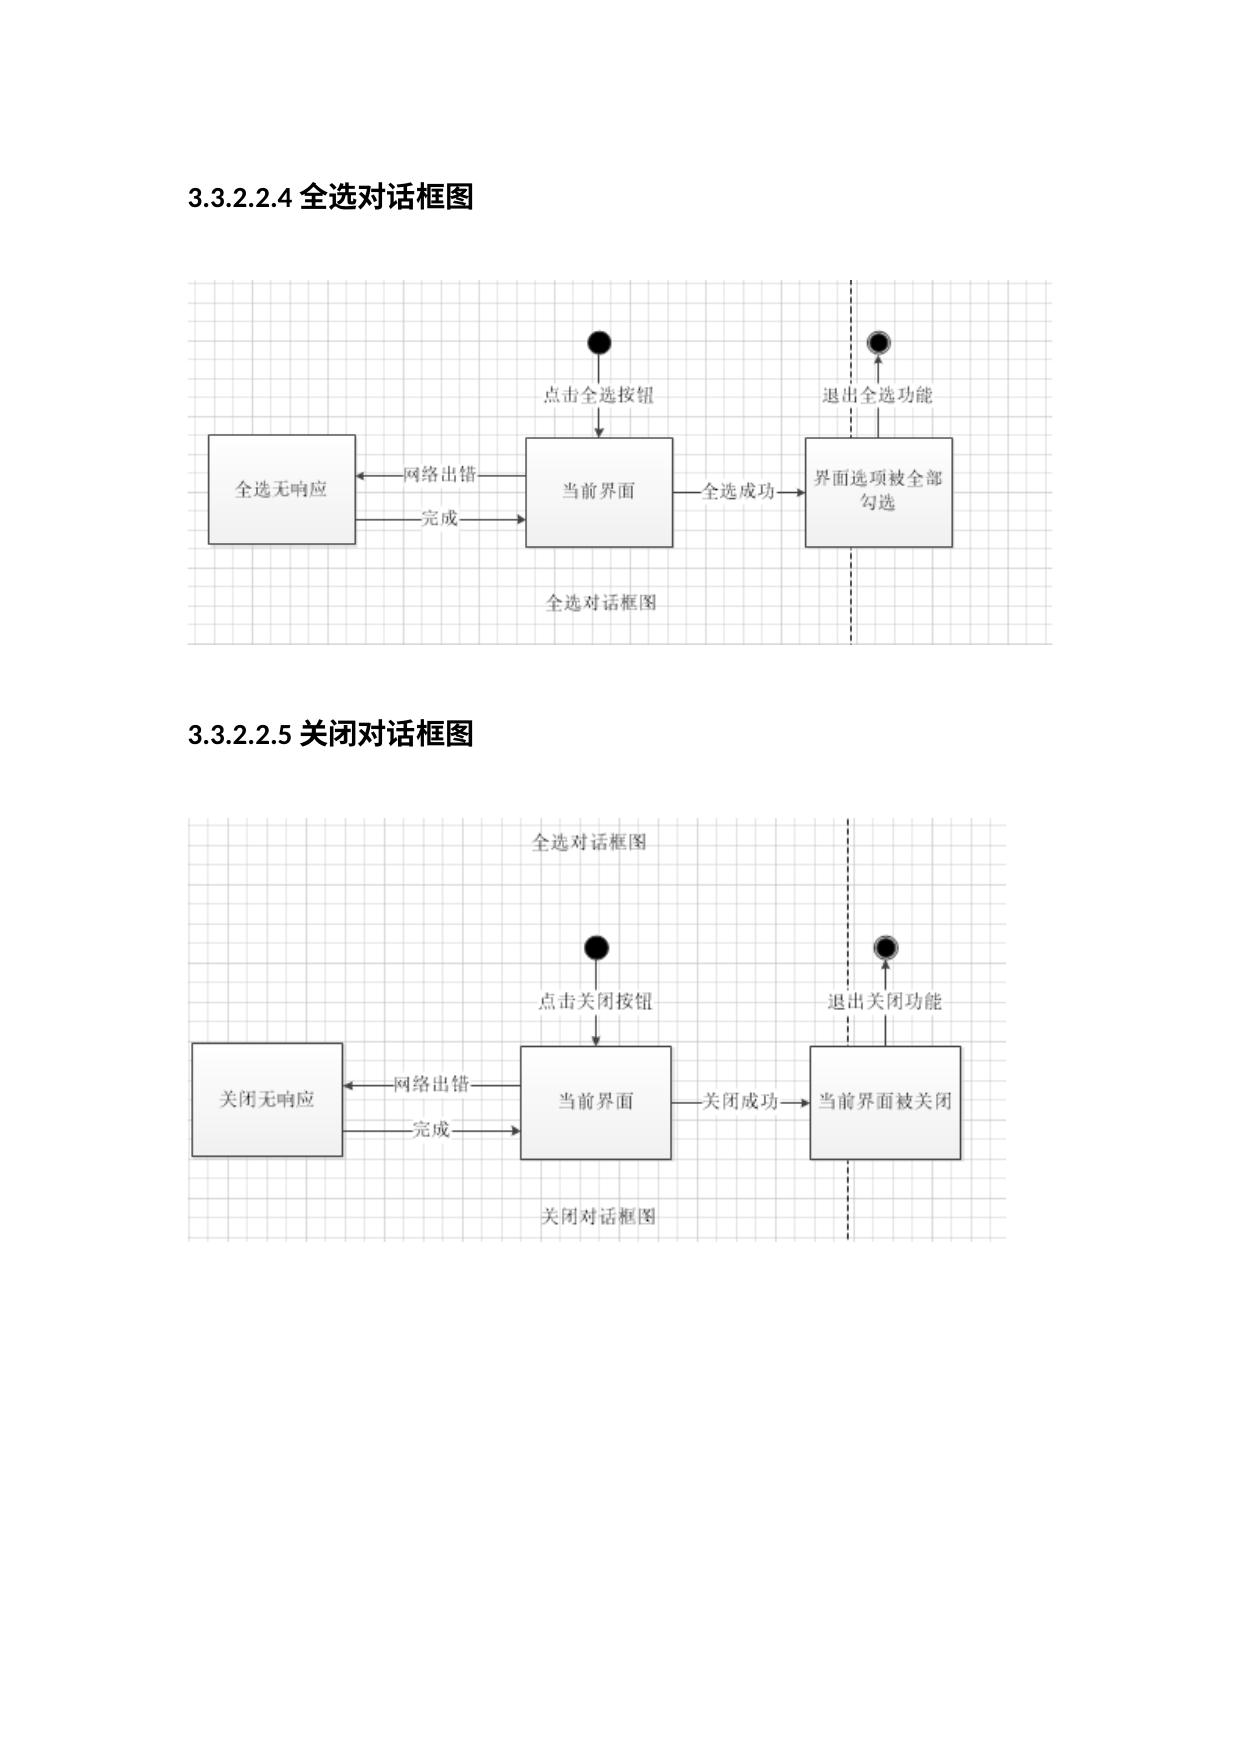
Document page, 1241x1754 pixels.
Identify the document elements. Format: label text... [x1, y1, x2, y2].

subtitle 3.3.2.2.5 关闭对话框图 [187, 699, 1053, 764]
subtitle 3.3.2.2.4 全选对话框图 [187, 162, 1053, 227]
picture [187, 280, 1053, 645]
picture [187, 818, 1007, 1242]
